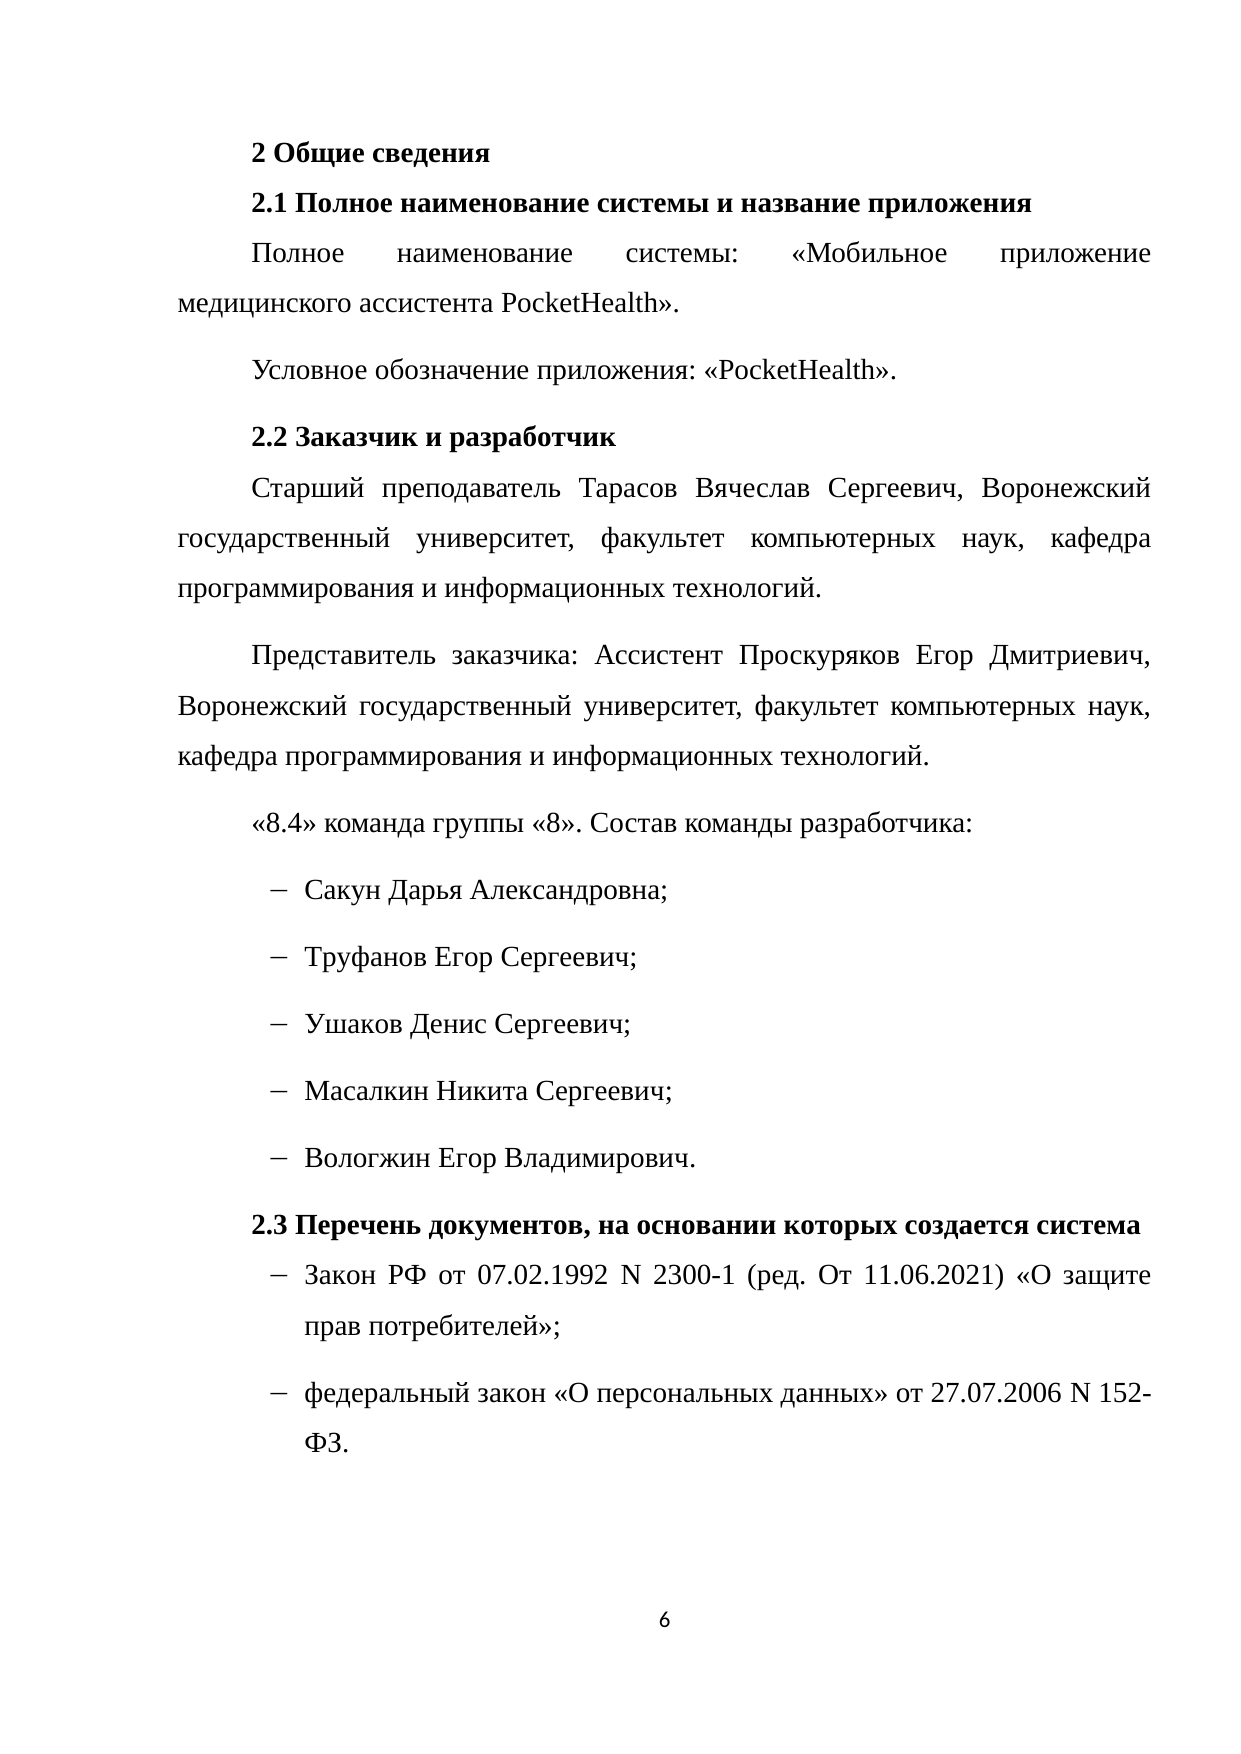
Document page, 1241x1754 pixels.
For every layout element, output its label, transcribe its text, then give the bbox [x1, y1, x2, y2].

text Условное обозначение приложения: «PocketHealth». [177, 352, 1152, 386]
text Сакун Дарья Александровна; [267, 872, 1152, 906]
text Представитель заказчика: Ассистент Проскуряков Егор Дмитриевич, Воронежский государственный университет, факультет компьютерных наук, кафедра программирования и информационных технологий. [177, 637, 1152, 771]
text Закон РФ от 07.02.1992 N 2300-1 (ред. От 11.06.2021) «О защите прав потребителей»; [267, 1257, 1152, 1341]
text Заказчик и разработчик [251, 419, 1152, 453]
text «8.4» команда группы «8». Состав команды разработчика: [177, 805, 1152, 838]
text Старший преподаватель Тарасов Вячеслав Сергеевич, Воронежский государственный университет, факультет компьютерных наук, кафедра программирования и информационных технологий. [177, 470, 1152, 604]
text Полное наименование системы: «Мобильное приложение медицинского ассистента PocketHealth». [177, 235, 1152, 319]
text Полное наименование системы и название приложения [251, 185, 1152, 218]
text Труфанов Егор Сергеевич; [267, 939, 1152, 973]
text Масалкин Никита Сергеевич; [267, 1073, 1152, 1107]
text Ушаков Денис Сергеевич; [267, 1006, 1152, 1040]
text Общие сведения [251, 135, 1152, 168]
text федеральный закон «О персональных данных» от 27.07.2006 N 152-ФЗ. [267, 1375, 1152, 1459]
text Перечень документов, на основании которых создается система [251, 1207, 1152, 1241]
text Вологжин Егор Владимирович. [267, 1140, 1152, 1174]
